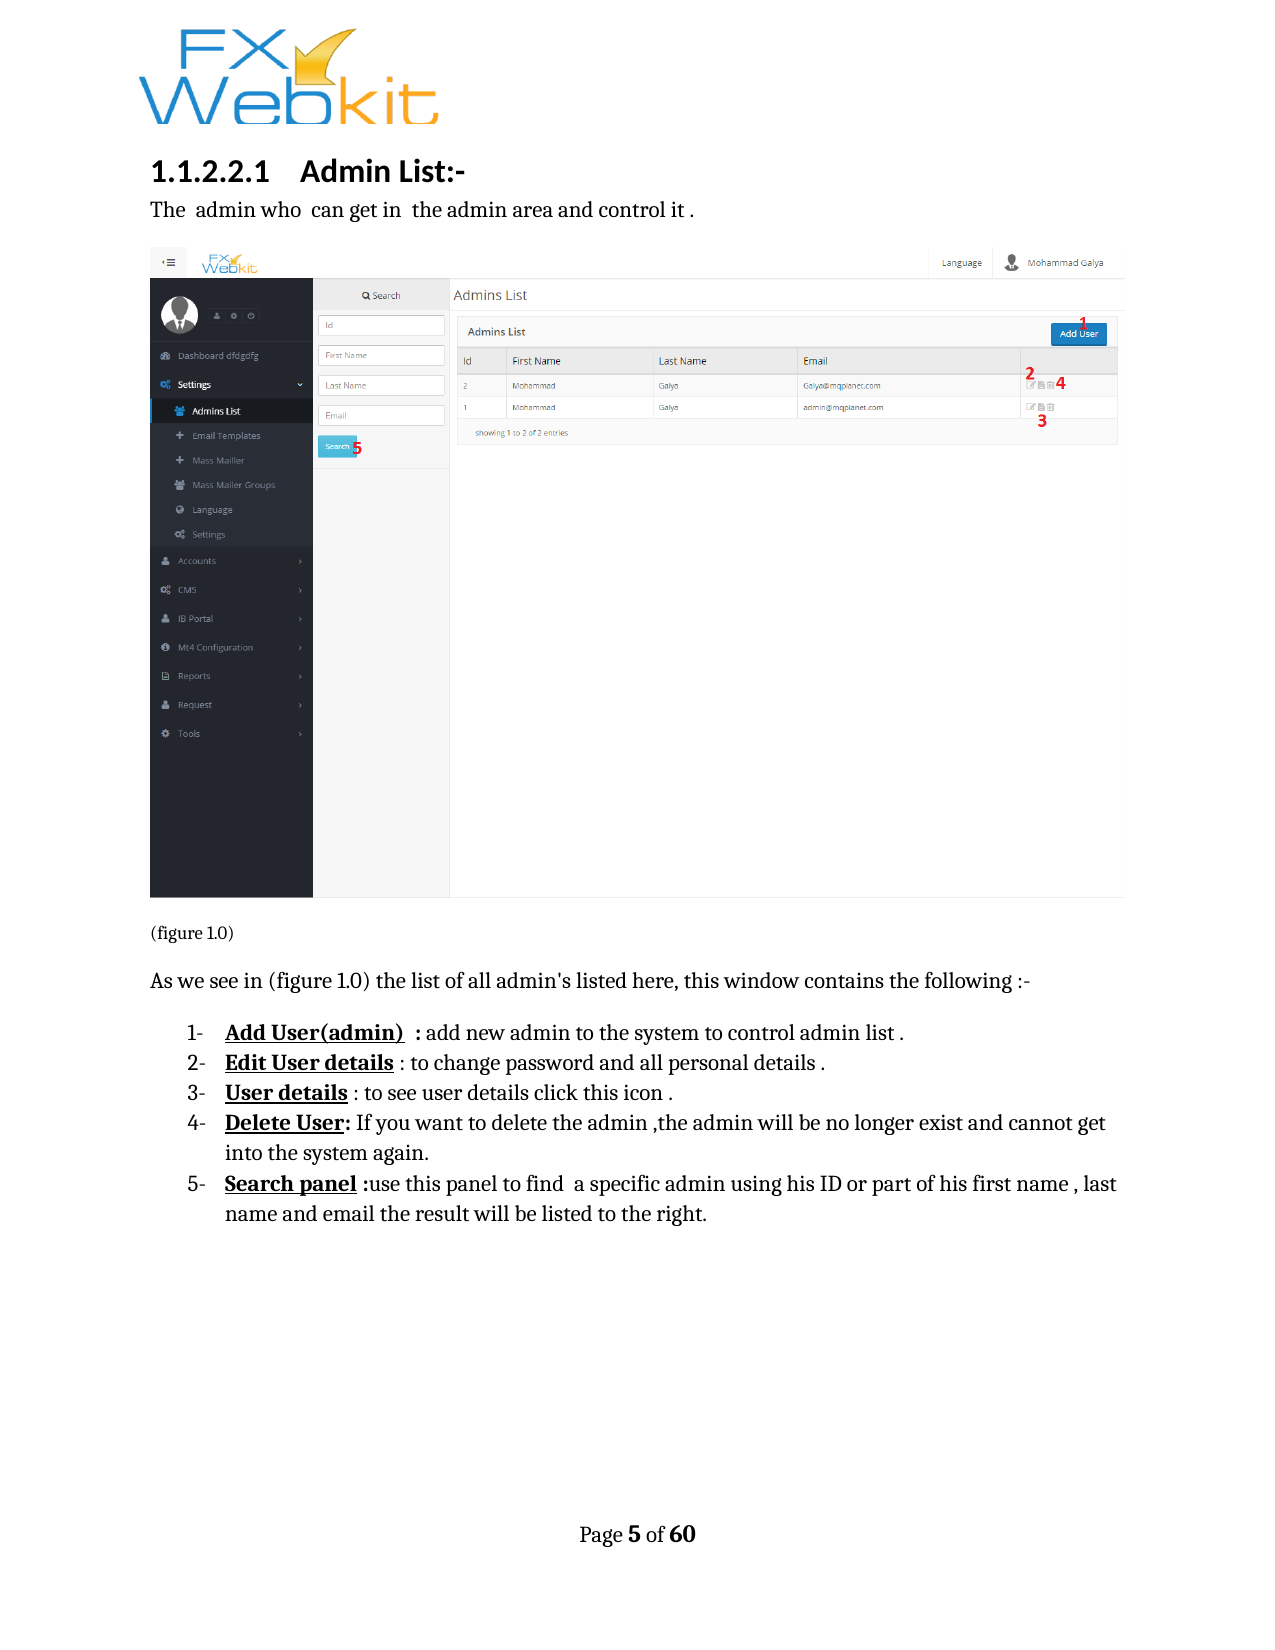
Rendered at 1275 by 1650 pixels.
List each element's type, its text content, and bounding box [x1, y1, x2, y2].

picture [150, 247, 1125, 898]
subtitle Admin List:- [150, 150, 1125, 191]
text (figure 1.0) [150, 923, 1125, 944]
picture [130, 23, 440, 124]
list User details : to see user details click this icon . [187, 1080, 1125, 1106]
list Search panel :use this panel to find a specific admin using his ID or part of his first name , last name and email the result will be listed to the right. [187, 1170, 1125, 1227]
text As we see in (figure 1.0) the list of all admin's listed here, this window contains the following :- [150, 968, 1125, 995]
text The admin who can get in the admin area and control it . [150, 197, 1125, 223]
list Delete User: If you want to delete the admin ,the admin will be no longer exist and cannot get into the system again. [187, 1110, 1125, 1167]
list Add User(admin) : add new admin to the system to control admin list . [187, 1019, 1125, 1046]
list Edit User details : to change password and all personal details . [187, 1049, 1125, 1076]
